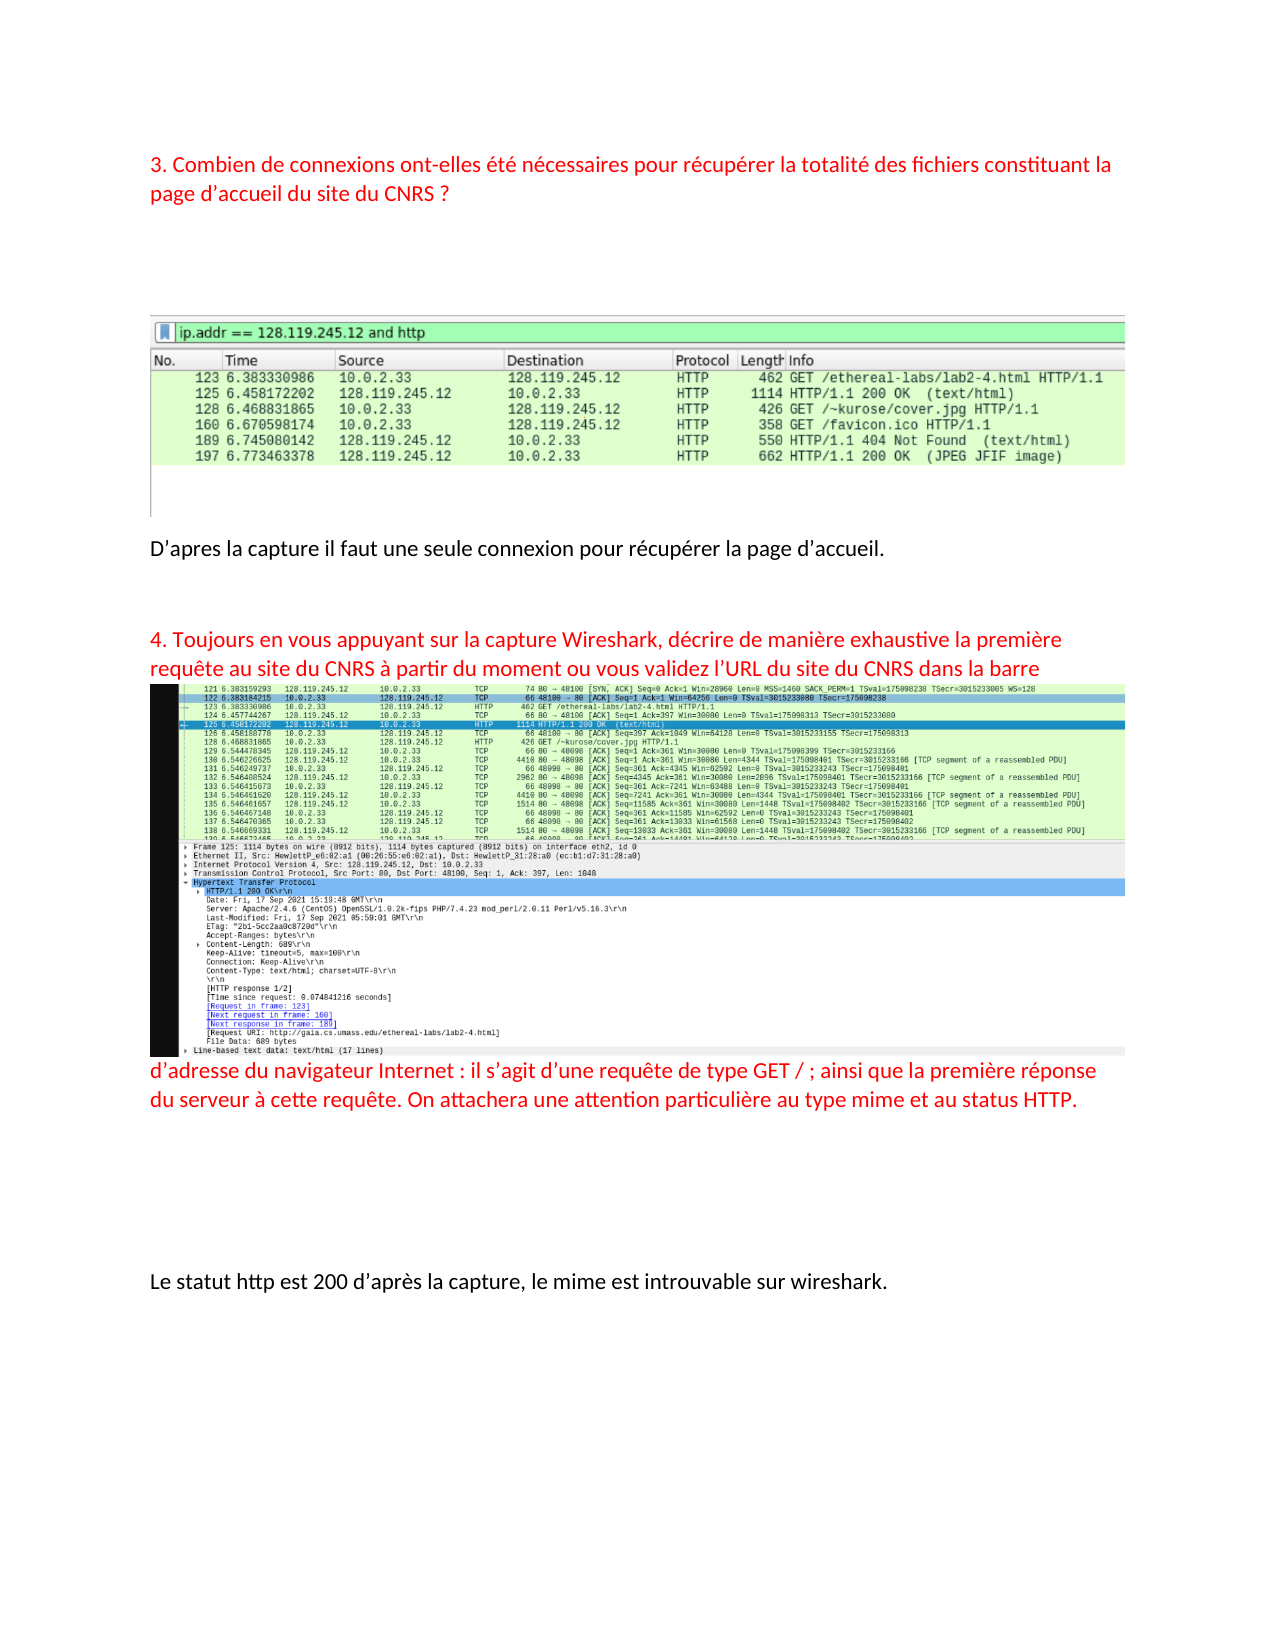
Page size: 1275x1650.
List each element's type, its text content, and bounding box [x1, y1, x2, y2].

picture [150, 315, 1125, 517]
text Le statut http est 200 d’après la capture, le mime est introuvable sur wireshark. [150, 1267, 1125, 1295]
text 4. Toujours en vous appuyant sur la capture Wireshark, décrire de manière exhaustive la première requête au site du CNRS à partir du moment ou vous validez l’URL du site du CNRS dans la barre d’adresse du navigateur Internet : il s’agit d’une requête de type GET / ; ainsi que la première réponse du serveur à cette requête. On attachera une attention particulière au type mime et au status HTTP. [150, 1057, 1125, 1113]
text D’apres la capture il faut une seule connexion pour récupérer la page d’accueil. [150, 534, 1125, 562]
text 3. Combien de connexions ont-elles été nécessaires pour récupérer la totalité des fichiers constituant la page d’accueil du site du CNRS ? [150, 150, 1125, 207]
text 4. Toujours en vous appuyant sur la capture Wireshark, décrire de manière exhaustive la première requête au site du CNRS à partir du moment ou vous validez l’URL du site du CNRS dans la barre d’adresse du navigateur Internet : il s’agit d’une requête de type GET / ; ainsi que la première réponse du serveur à cette requête. On attachera une attention particulière au type mime et au status HTTP. [150, 626, 1125, 684]
picture [150, 684, 1125, 1057]
